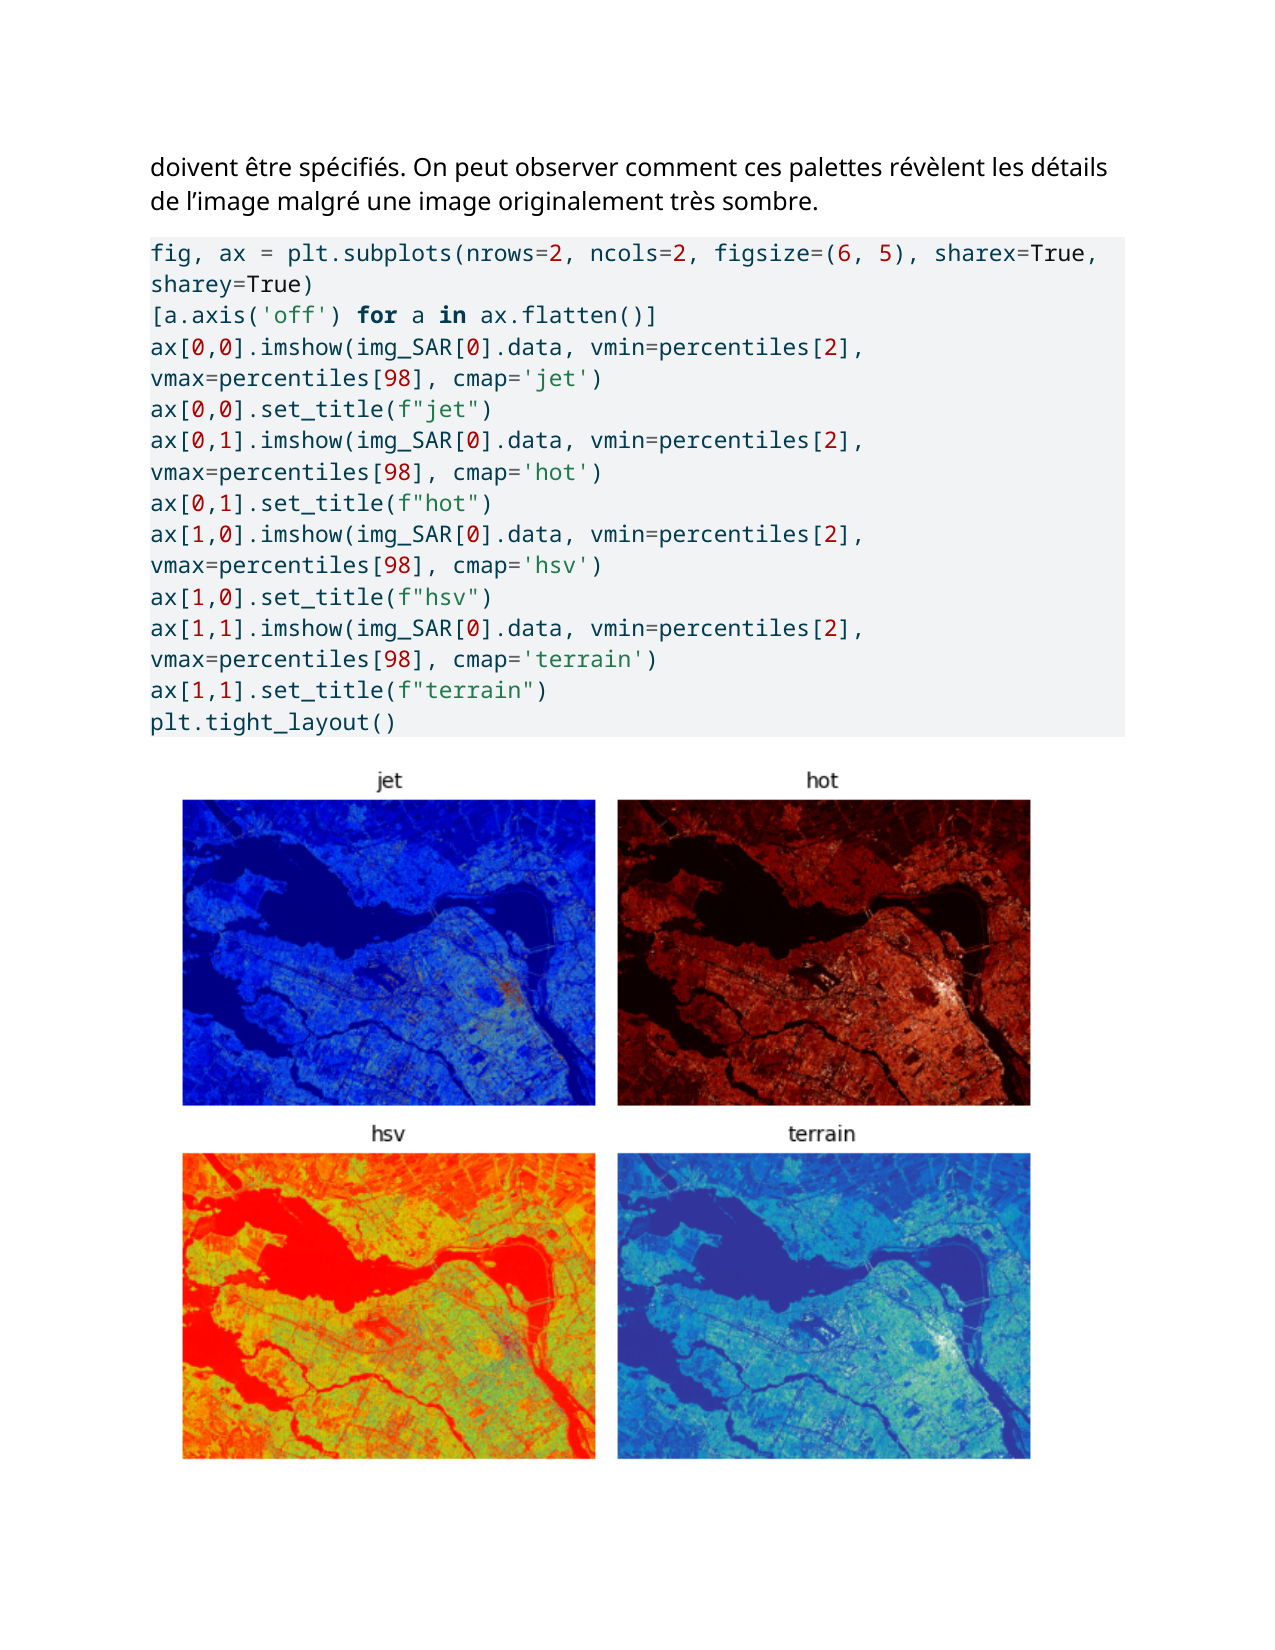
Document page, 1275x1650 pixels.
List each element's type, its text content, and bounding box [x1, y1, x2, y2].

picture [168, 757, 1044, 1474]
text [150, 150, 1125, 218]
text fig, ax = plt.subplots(nrows=2, ncols=2, figsize=(6, 5), sharex=True, sharey=True) [a.axis('off') for a in ax.flatten()] ax[0,0].imshow(img_SAR[0].data, vmin=percentiles[2], vmax=percentiles[98], cmap='jet') ax[0,0].set_title(f"jet") ax[0,1].imshow(img_SAR[0].data, vmin=percentiles[2], vmax=percentiles[98], cmap='hot') ax[0,1].set_title(f"hot") ax[1,0].imshow(img_SAR[0].data, vmin=percentiles[2], vmax=percentiles[98], cmap='hsv') ax[1,0].set_title(f"hsv") ax[1,1].imshow(img_SAR[0].data, vmin=percentiles[2], vmax=percentiles[98], cmap='terrain') ax[1,1].set_title(f"terrain") plt.tight_layout() [315, 237, 1125, 737]
